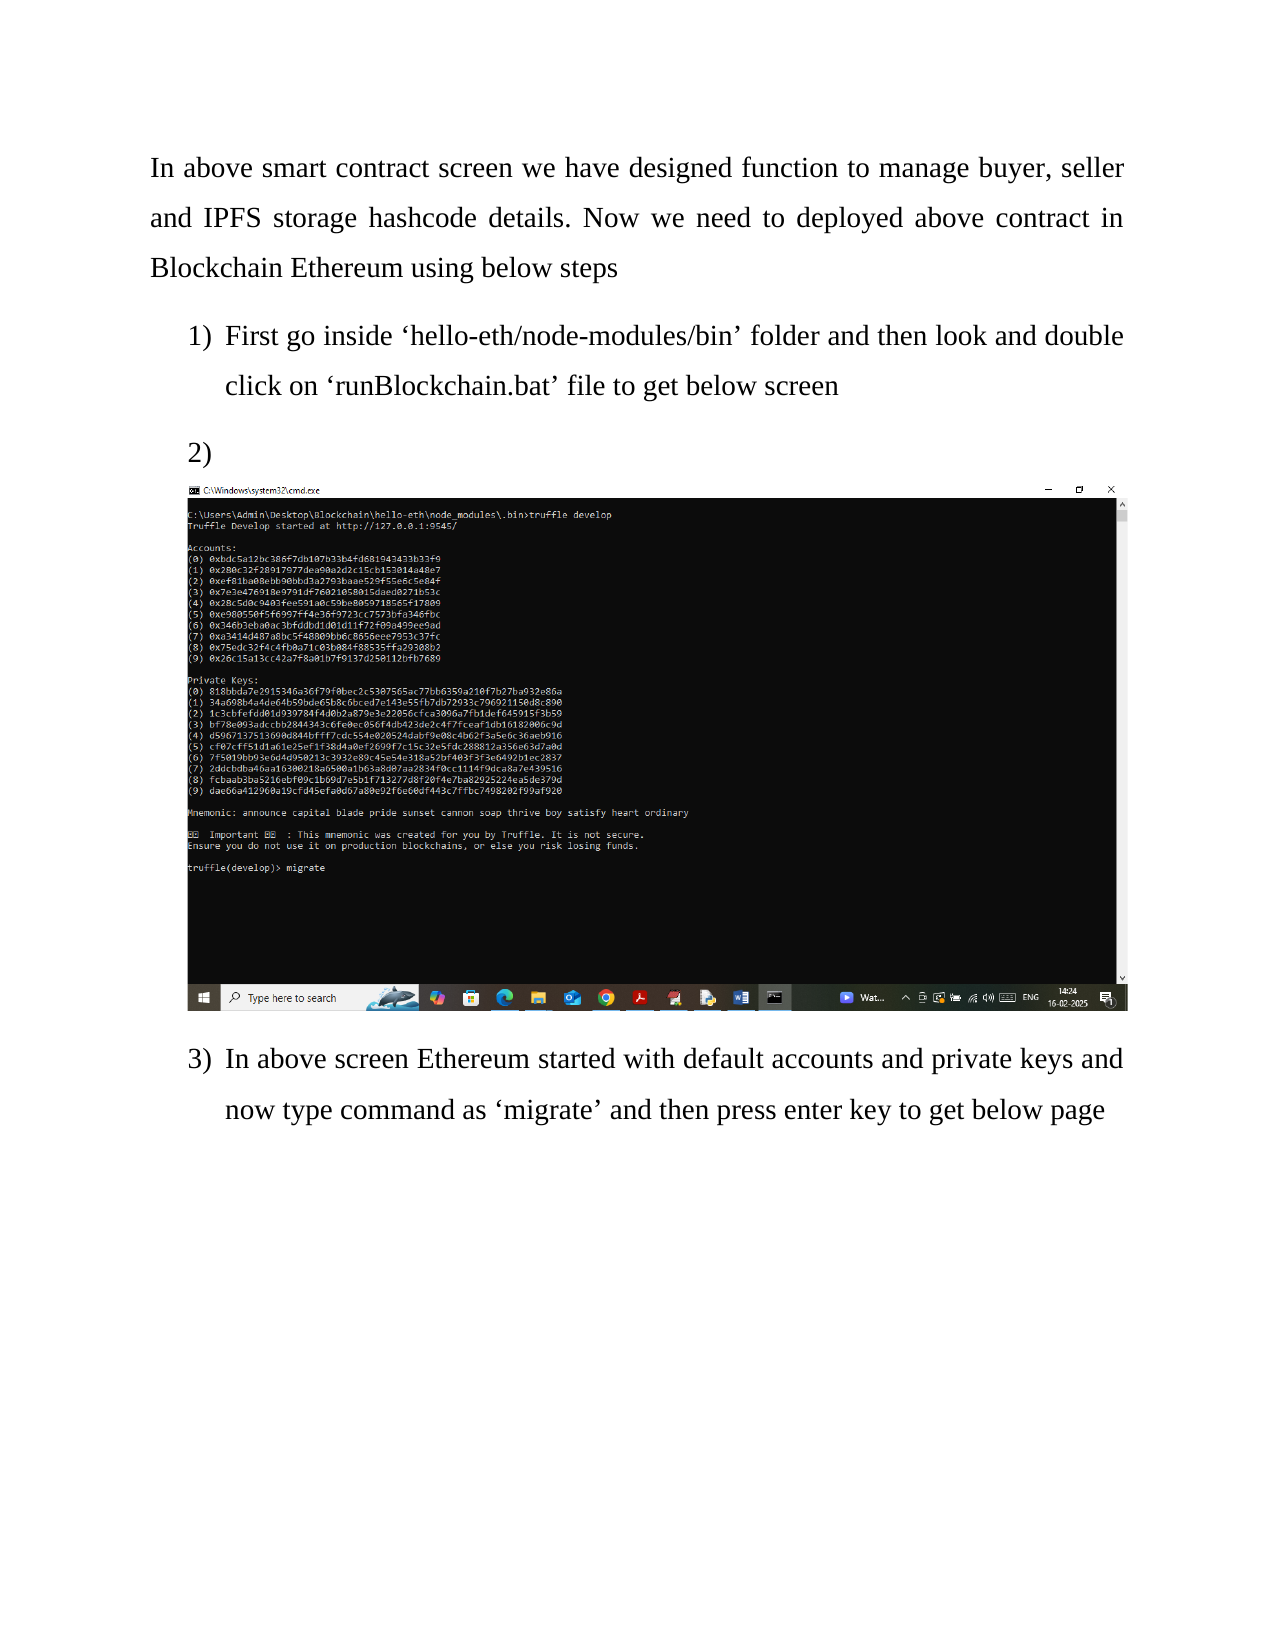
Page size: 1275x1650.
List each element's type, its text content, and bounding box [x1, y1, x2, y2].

text In above smart contract screen we have designed function to manage buyer, seller and IPFS storage hashcode details. Now we need to deployed above contract in Blockchain Ethereum using below steps [150, 150, 1125, 284]
list In above screen Ethereum started with default accounts and private keys and now type command as ‘migrate’ and then press enter key to get below page [187, 1042, 1125, 1126]
list First go inside ‘hello-eth/node-modules/bin’ folder and then look and double click on ‘runBlockchain.bat’ file to get below screen [187, 318, 1125, 401]
picture [187, 482, 1128, 1011]
